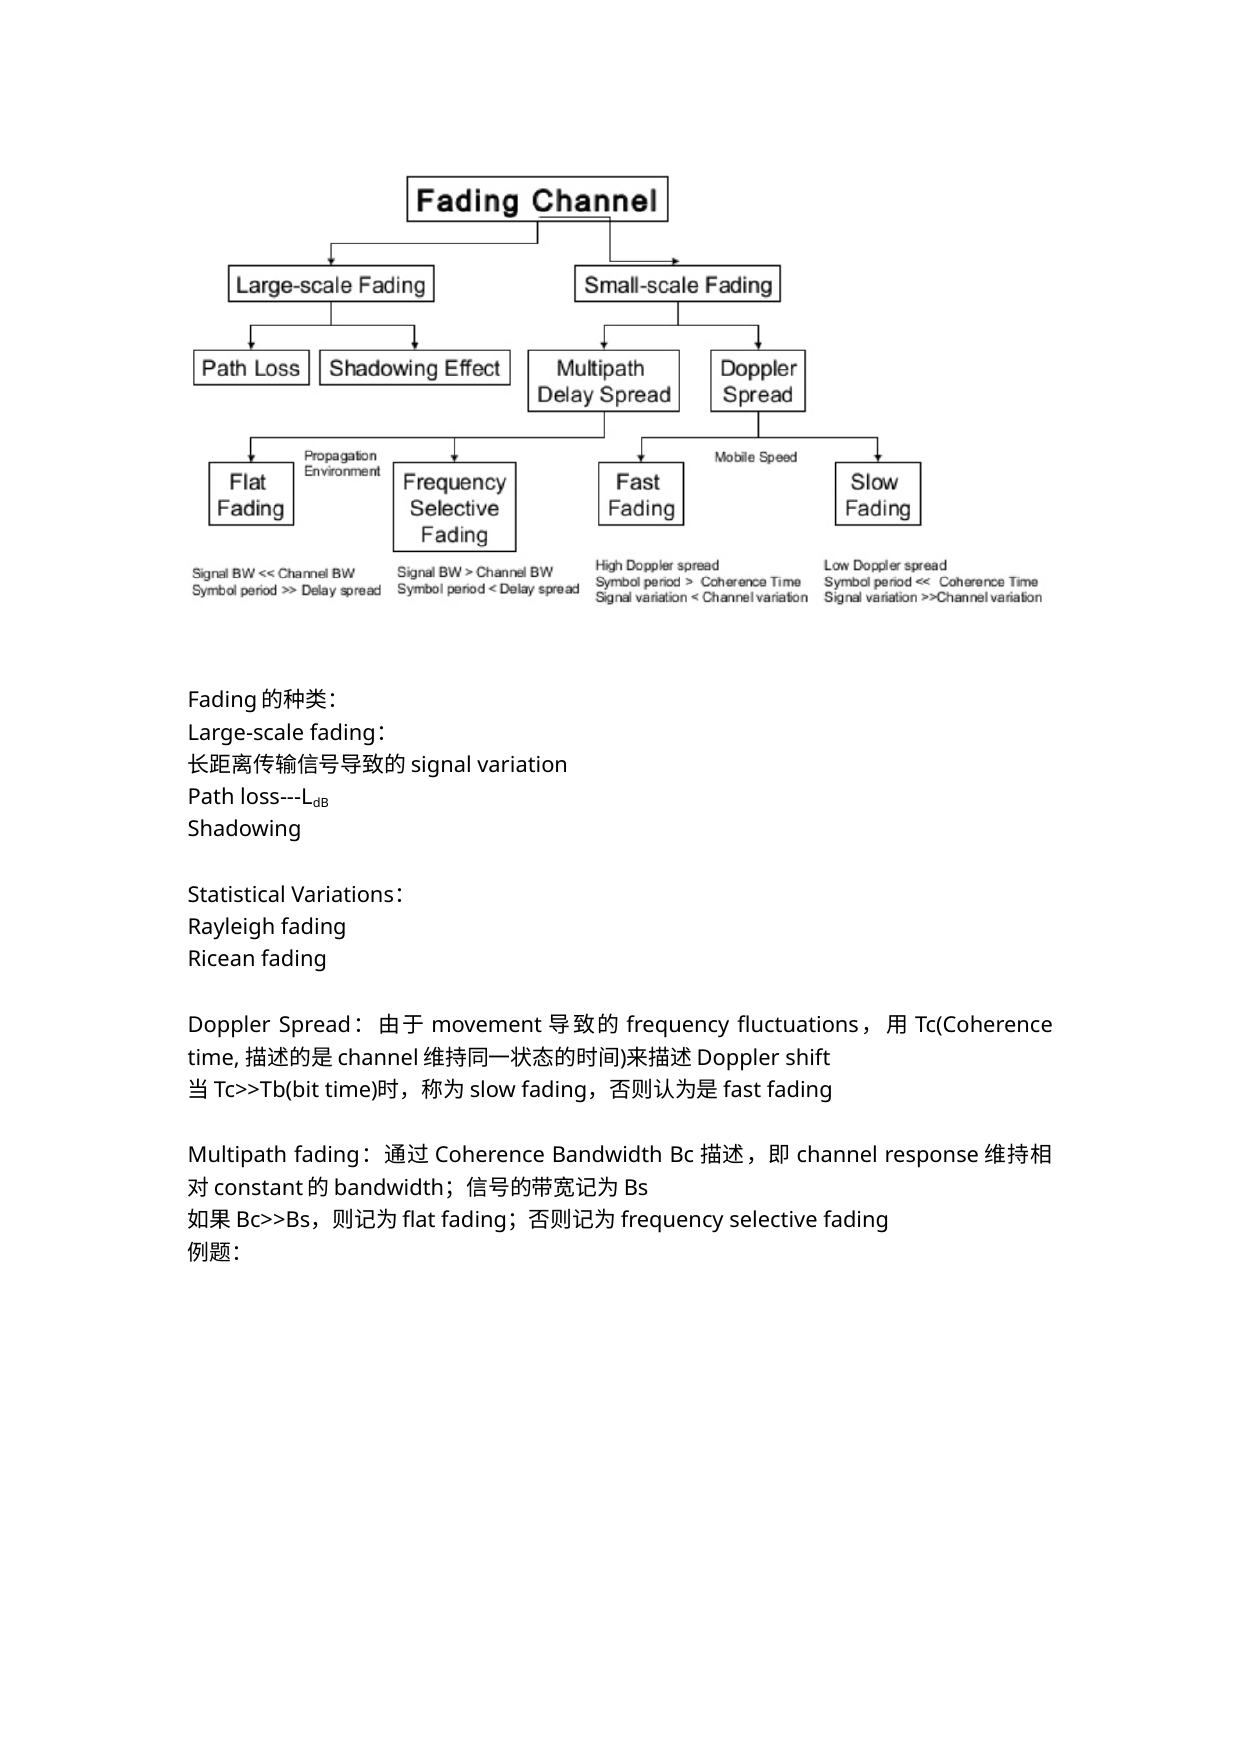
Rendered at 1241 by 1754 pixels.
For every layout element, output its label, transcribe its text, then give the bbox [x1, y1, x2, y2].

text Path loss---LdB [187, 779, 1053, 812]
text Rayleigh fading [187, 909, 1053, 942]
text Statistical Variations： [187, 877, 1053, 909]
text Large-scale fading： [187, 714, 1053, 747]
text 当Tc>>Tb(bit time)时，称为slow fading，否则认为是fast fading [187, 1072, 1053, 1104]
text Fading的种类： [187, 682, 1053, 714]
text 例题： [187, 1234, 1053, 1267]
text Ricean fading [187, 942, 1053, 974]
text 长距离传输信号导致的signal variation [187, 747, 1053, 779]
picture [187, 162, 1053, 628]
text Doppler Spread：由于movement导致的frequency fluctuations，用Tc(Coherence time, 描述的是channel维持同一状态的时间)来描述Doppler shift [187, 1007, 1053, 1072]
text 如果Bc>>Bs，则记为flat fading；否则记为frequency selective fading [187, 1202, 1053, 1234]
text Multipath fading：通过Coherence Bandwidth Bc描述，即channel response维持相对constant的bandwidth；信号的带宽记为Bs [187, 1137, 1053, 1202]
text Shadowing [187, 812, 1053, 844]
